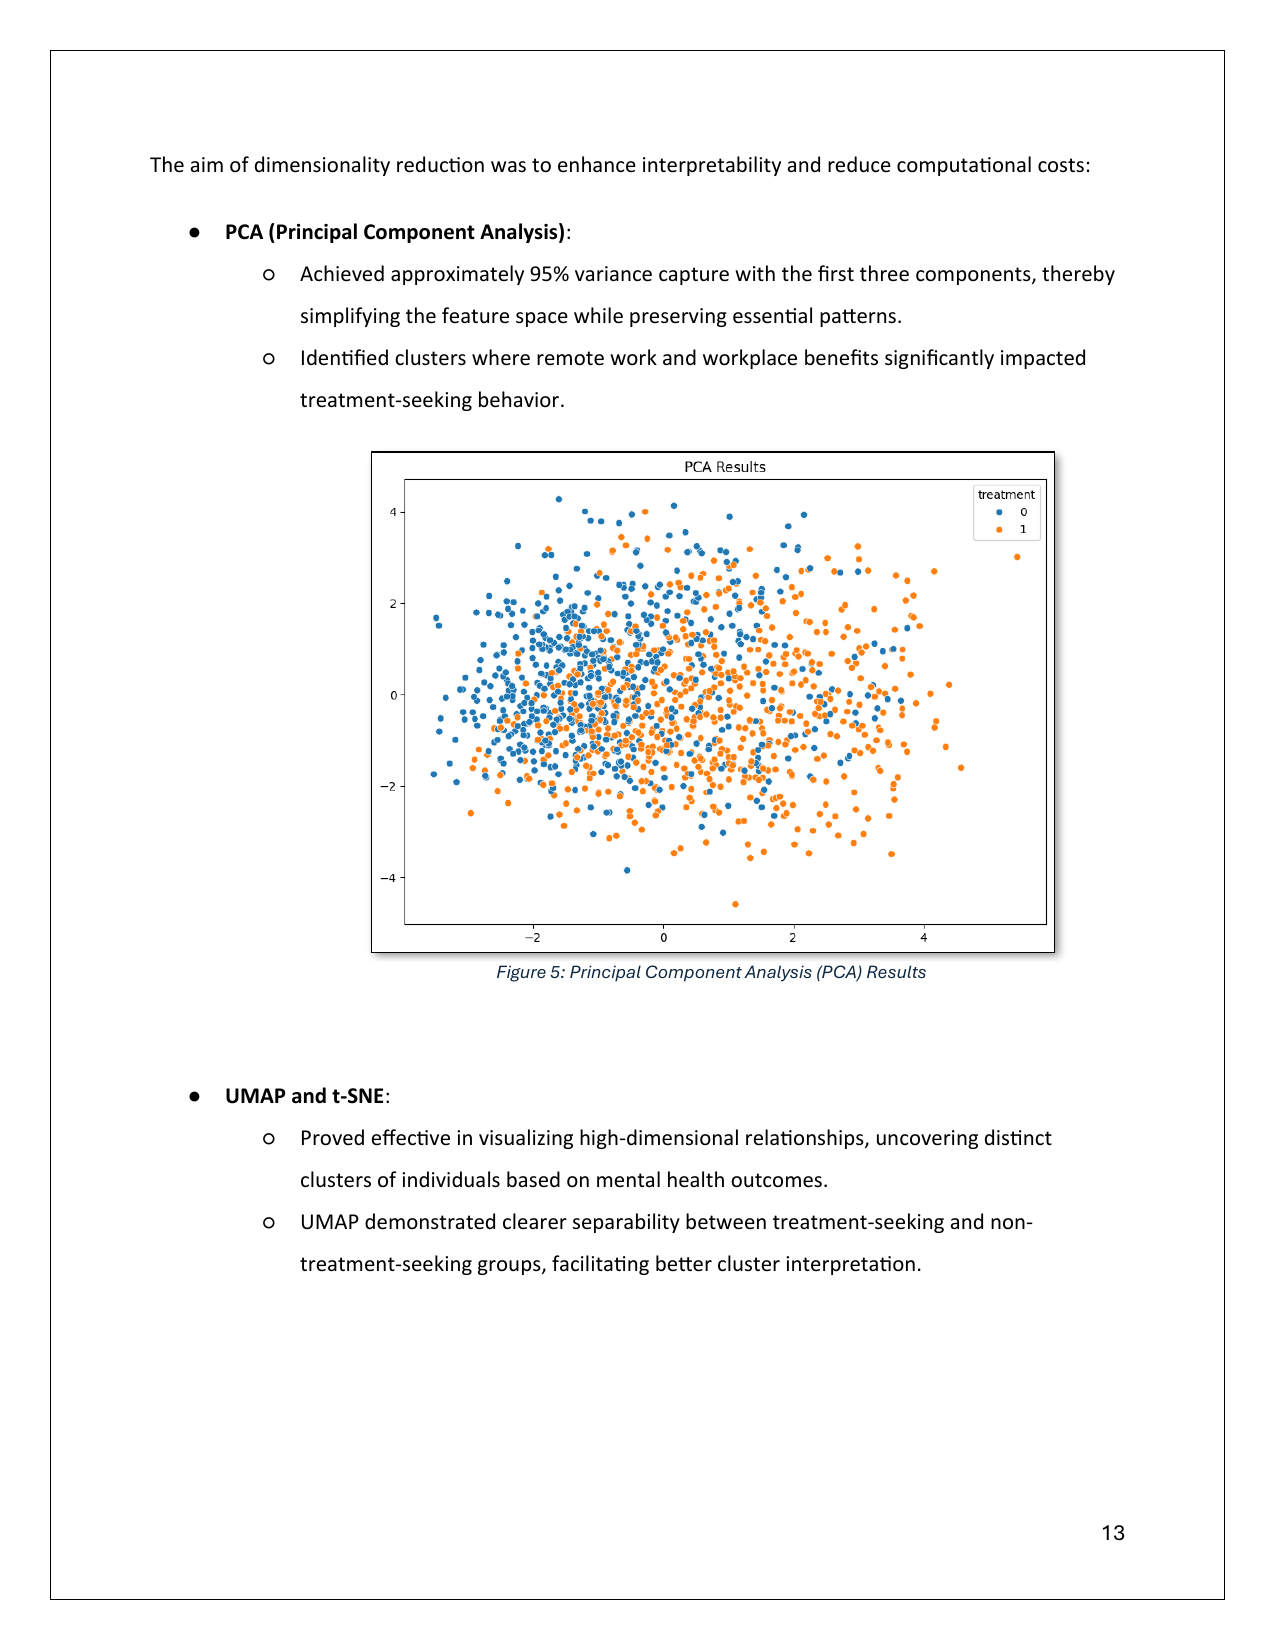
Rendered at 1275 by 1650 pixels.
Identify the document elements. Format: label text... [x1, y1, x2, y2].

picture [372, 453, 1054, 952]
list Identified clusters where remote work and workplace benefits significantly impacted treatment-seeking behavior. [262, 343, 1125, 413]
text The aim of dimensionality reduction was to enhance interpretability and reduce computational costs: [150, 150, 1125, 178]
list UMAP and t-SNE: [187, 1081, 1125, 1109]
list PCA (Principal Component Analysis): [187, 217, 1125, 245]
list Achieved approximately 95% variance capture with the first three components, thereby simplifying the feature space while preserving essential patterns. [262, 259, 1125, 329]
list UMAP demonstrated clearer separability between treatment-seeking and non-treatment-seeking groups, facilitating better cluster interpretation. [262, 1207, 1125, 1277]
list Proved effective in visualizing high-dimensional relationships, uncovering distinct clusters of individuals based on mental health outcomes. [262, 1123, 1125, 1193]
